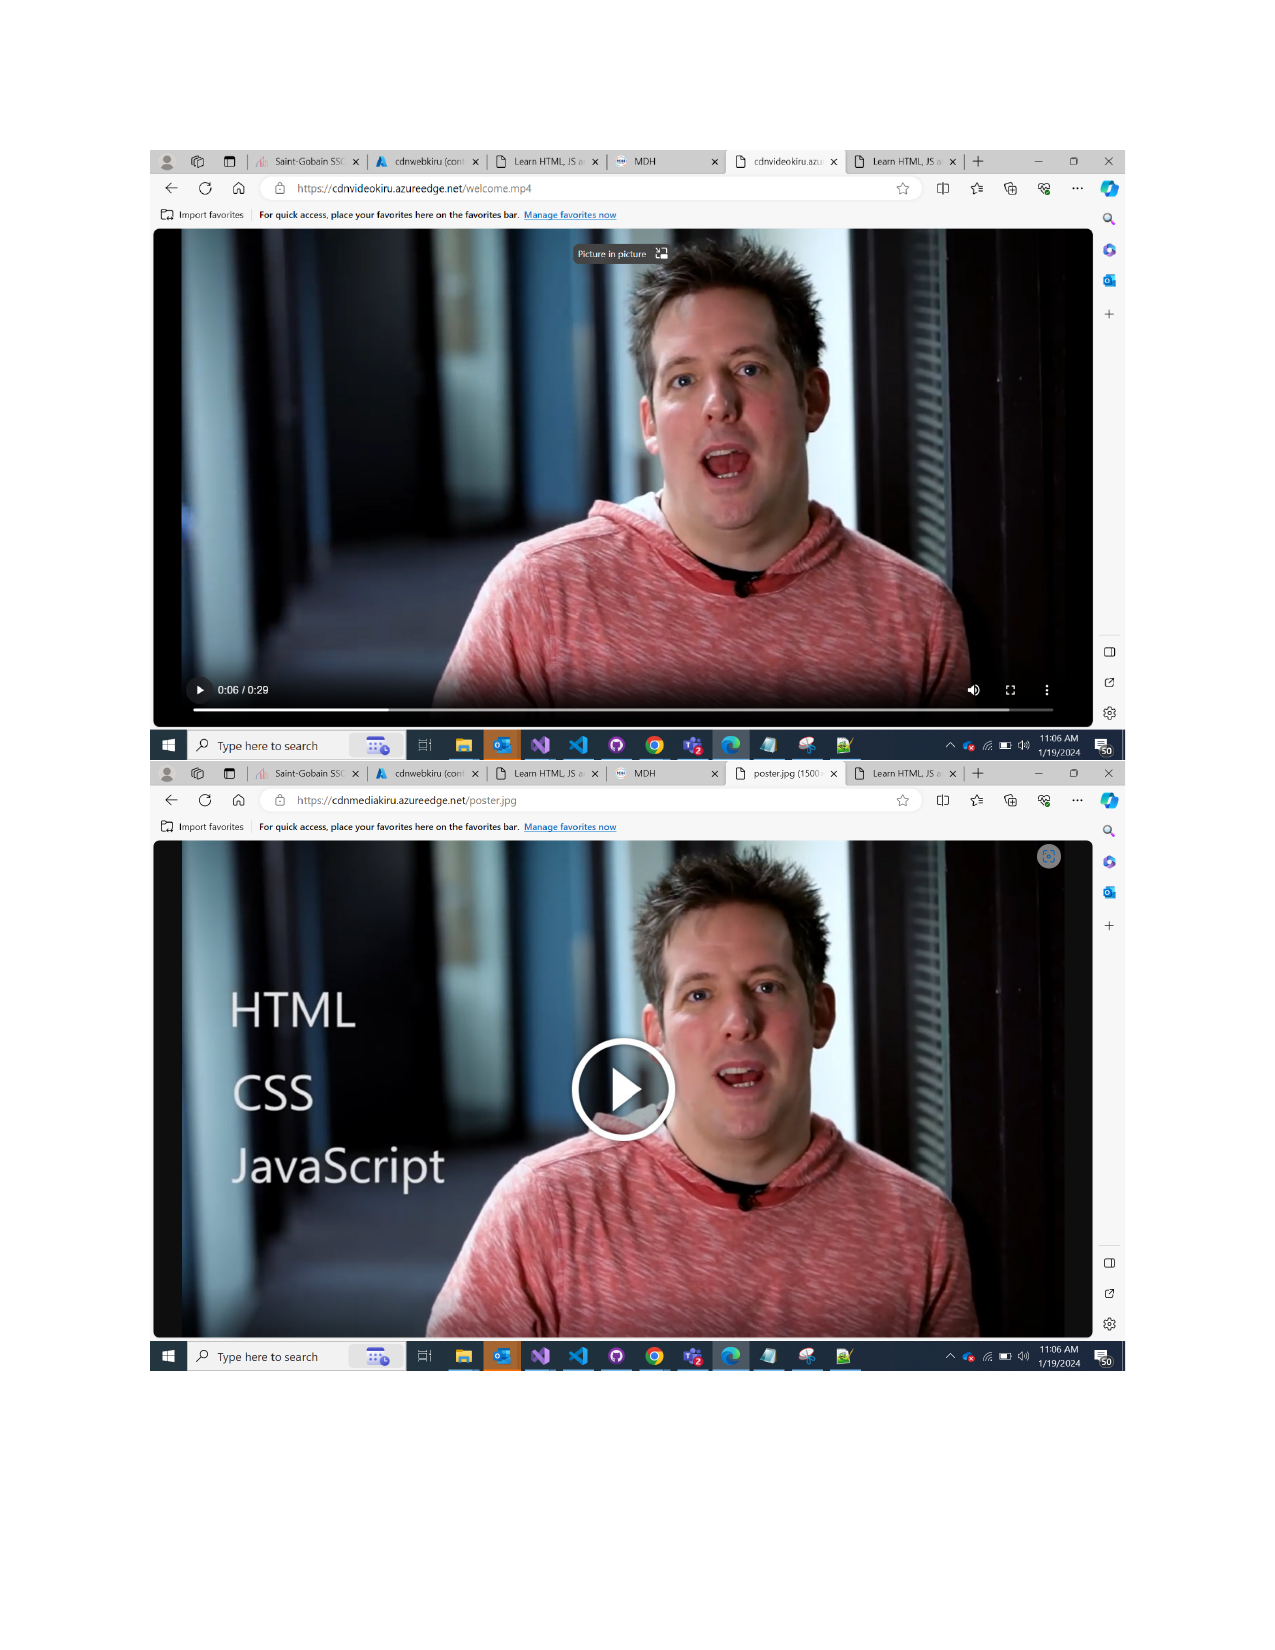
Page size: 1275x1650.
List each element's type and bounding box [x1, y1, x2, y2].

picture [150, 761, 1125, 1371]
picture [150, 150, 1125, 760]
